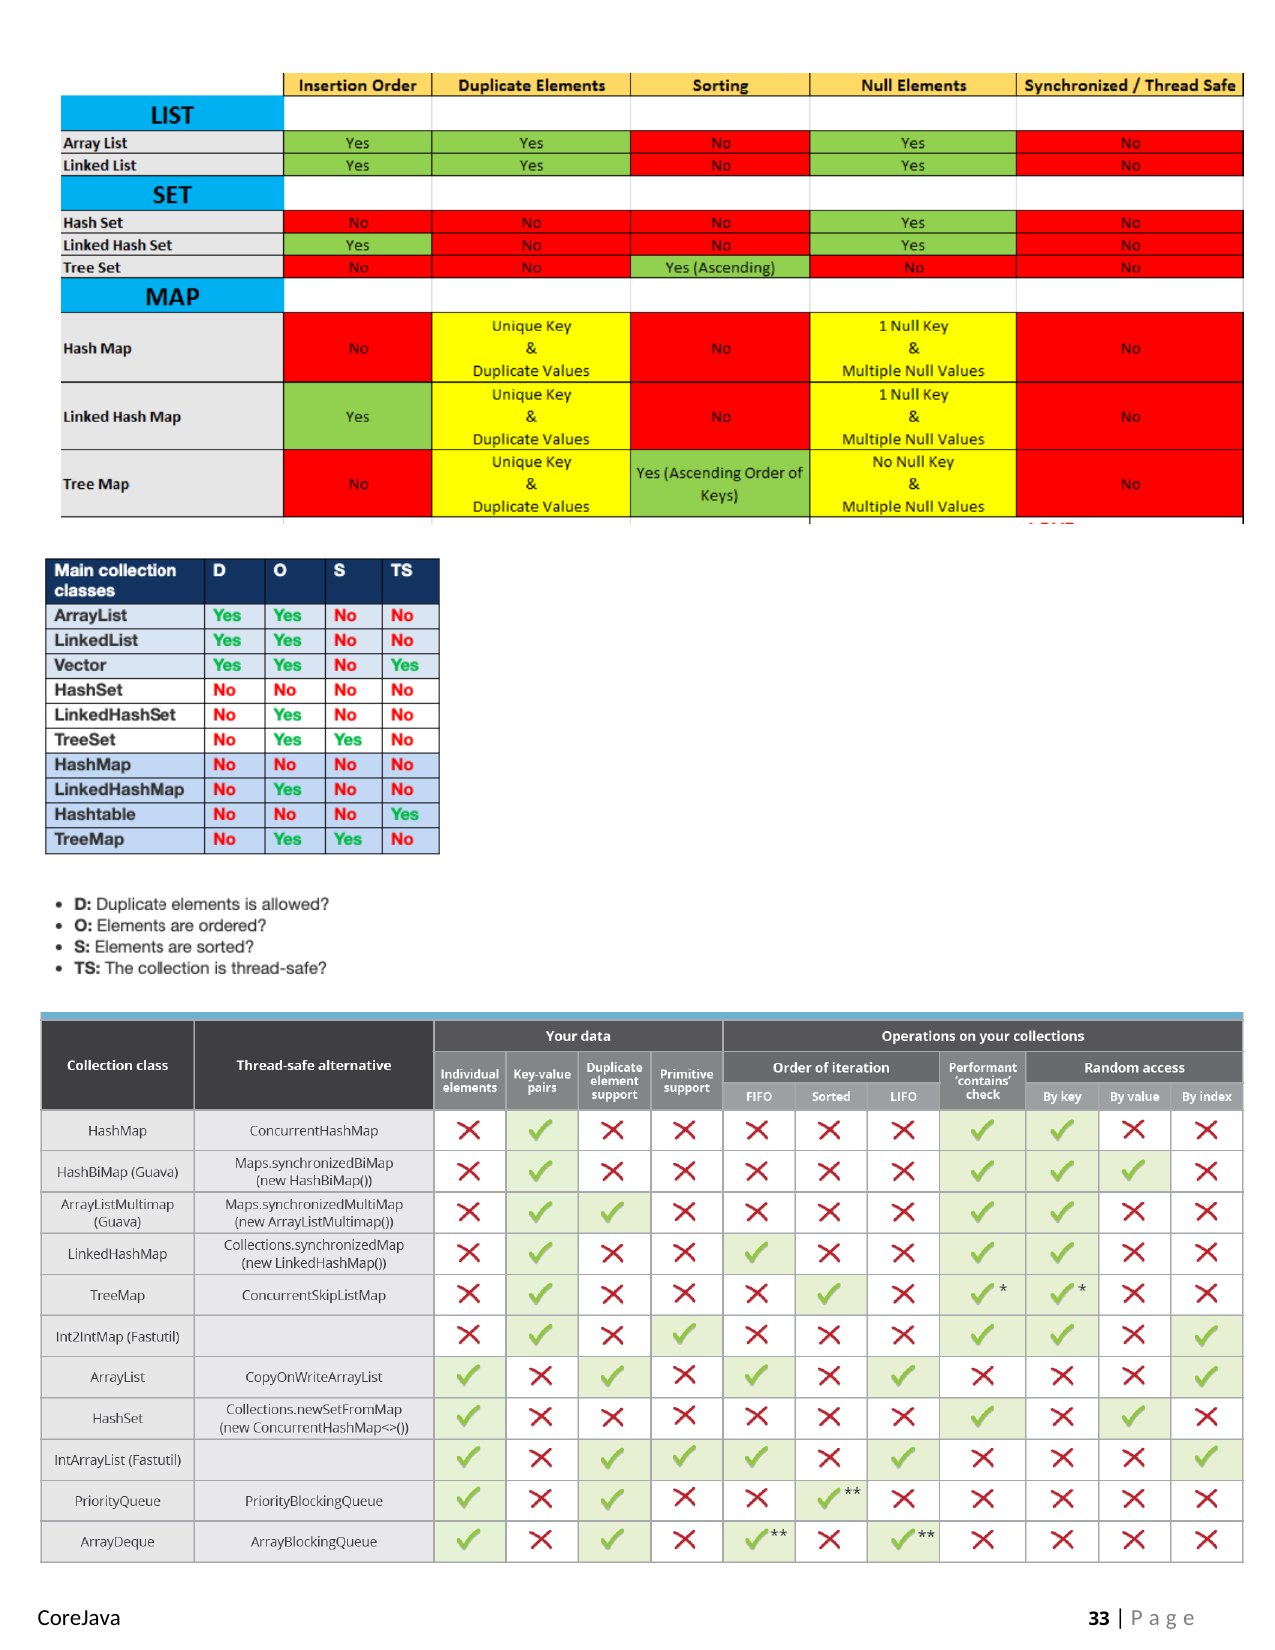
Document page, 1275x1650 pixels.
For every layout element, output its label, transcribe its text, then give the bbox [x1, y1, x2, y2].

picture [37, 56, 1251, 524]
picture [37, 1012, 1253, 1571]
picture [37, 549, 447, 987]
